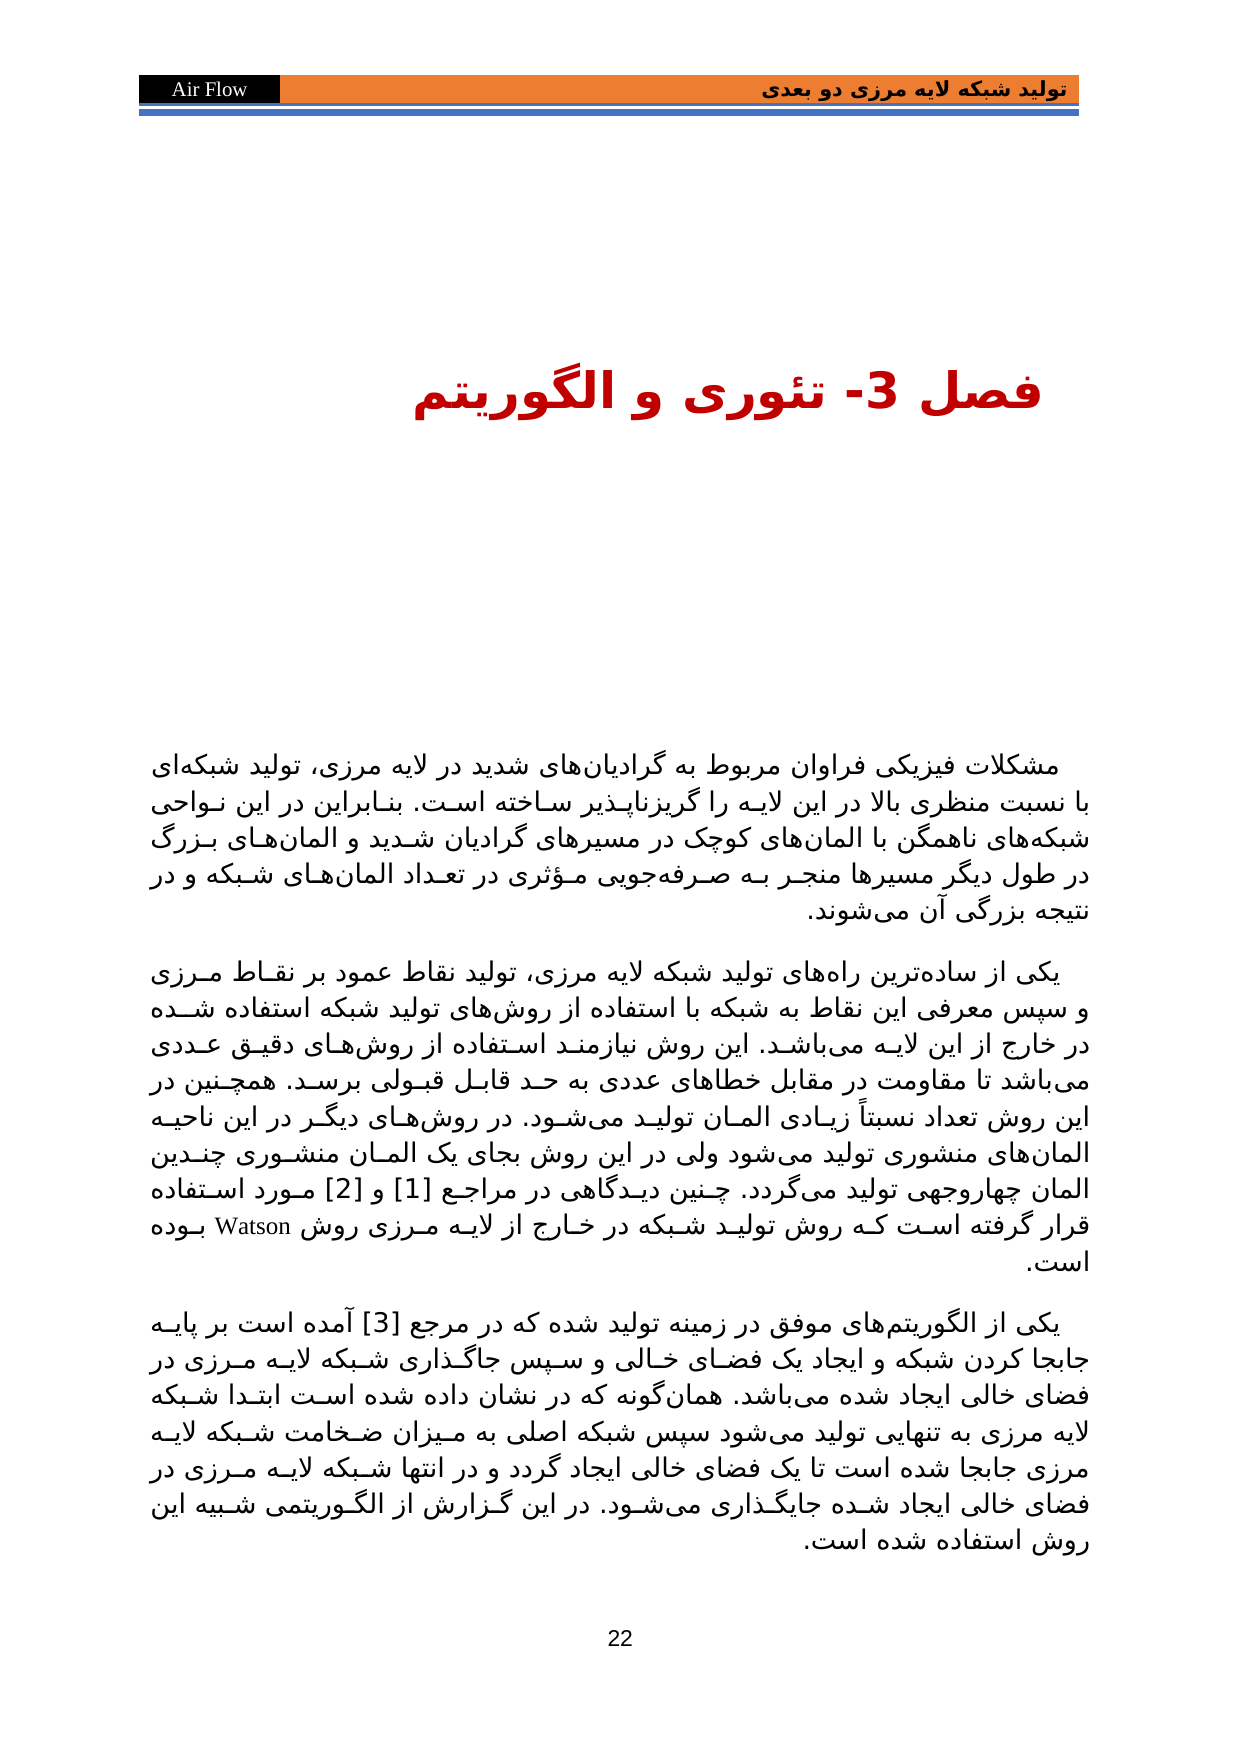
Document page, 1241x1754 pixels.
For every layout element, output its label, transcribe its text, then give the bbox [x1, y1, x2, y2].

text مشکلات فیزیکی فراوان مربوط به گرادیان‌های شدید در لایه مرزی، تولید شبکه‌ای با نسبت منظری بالا در این لایه را گریزناپذیر ساخته است. بنابراین در این نواحی شبکه‌های ناهمگن با المان‌های کوچک در مسیرهای گرادیان شدید و المان‌های بزرگ در طول دیگر مسیرها منجر به صرفه‌جویی مؤثری در تعداد المان‌های شبکه و در نتیجه بزرگی آن می‌شوند. [150, 750, 1090, 926]
text یکی از ساده‌ترین راه‌های تولید شبکه لایه مرزی، تولید نقاط عمود بر نقاط مرزی و سپس معرفی این نقاط به شبکه با استفاده از روش‌های تولید شبکه استفاده شده در خارج از این لایه می‌باشد. این روش نیازمند استفاده از روش‌های دقیق عددی می‌باشد تا مقاومت در مقابل خطاهای عددی به حد قابل قبولی برسد. همچنین در این روش تعداد نسبتاً زیادی المان تولید می‌شود. در روش‌های دیگر در این ناحیه المان‌های منشوری تولید می‌شود ولی در این روش بجای یک المان منشوری چندین المان چهاروجهی تولید می‌گردد. چنین دیدگاهی در مراجع [1] و [2] مورد استفاده قرار گرفته است که روش تولید شبکه در خارج از لایه مرزی روش Watson بوده است. [150, 956, 1090, 1277]
text یکی از الگوریتم‌های موفق در زمینه تولید شده که در مرجع [3] آمده است بر پایه جابجا کردن شبکه و ایجاد یک فضای خالی و سپس جاگذاری شبکه لایه مرزی در فضای خالی ایجاد شده می‌باشد. همان‌گونه که در نشان داده شده است ابتدا شبکه لایه مرزی به تنهایی تولید می‌شود سپس شبکه اصلی به میزان ضخامت شبکه لایه مرزی جابجا شده است تا یک فضای خالی ایجاد گردد و در انتها شبکه لایه مرزی در فضای خالی ایجاد شده جایگذاری می‌شود. در این گزارش از الگوریتمی شبیه این روش استفاده شده است. [150, 1307, 1090, 1556]
subtitle تئوری و الگوریتم [150, 362, 1090, 421]
